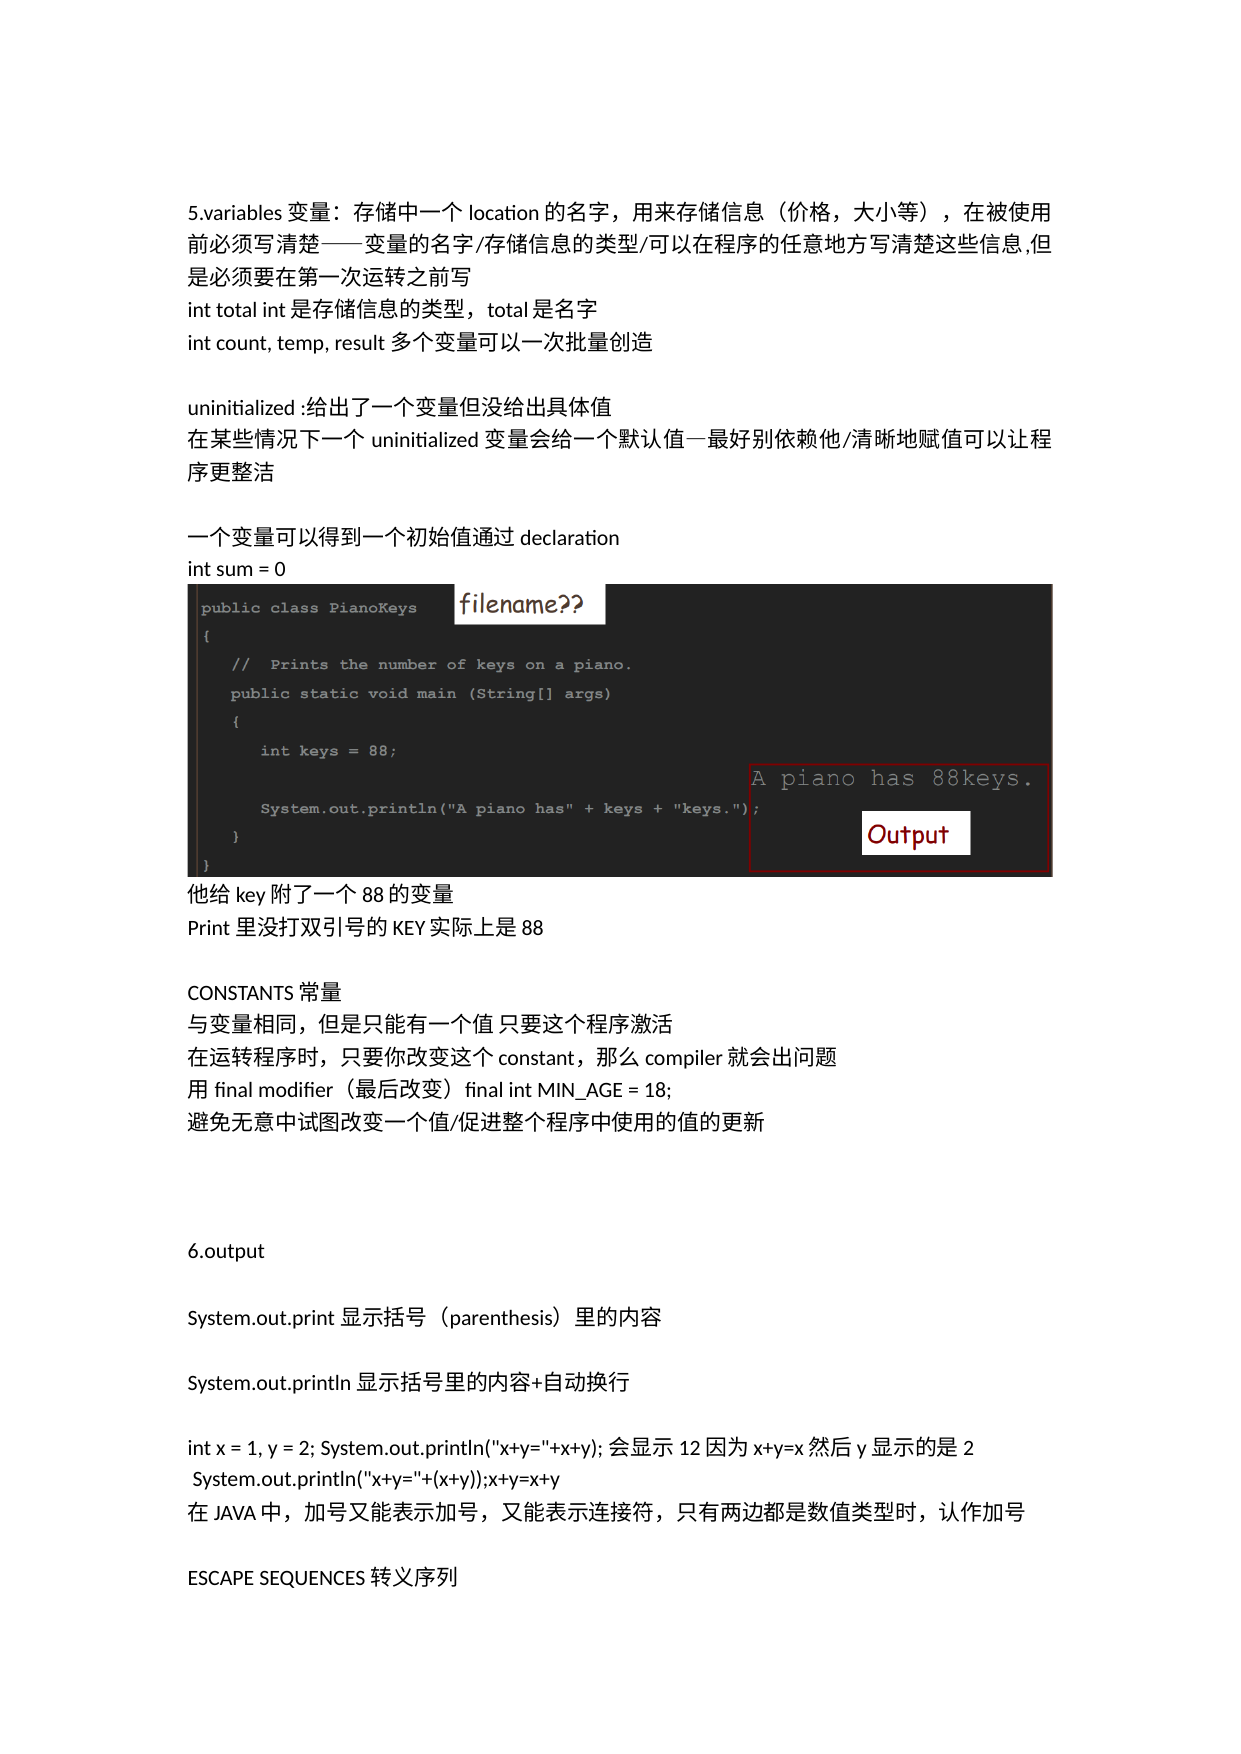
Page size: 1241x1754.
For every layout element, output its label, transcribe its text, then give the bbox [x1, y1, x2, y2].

text 避免无意中试图改变一个值/促进整个程序中使用的值的更新 [187, 1104, 1053, 1137]
text System.out.println 显示括号里的内容+自动换行 [187, 1364, 1053, 1397]
text 他给key附了一个88的变量 [187, 877, 1053, 909]
text 在某些情况下一个uninitialized 变量会给一个默认值—最好别依赖他/清晰地赋值可以让程序更整洁 [187, 422, 1053, 487]
text 在运转程序时，只要你改变这个constant，那么compiler 就会出问题 [187, 1039, 1053, 1072]
text 在JAVA中，加号又能表示加号，又能表示连接符，只有两边都是数值类型时，认作加号 [187, 1494, 1053, 1527]
text ESCAPE SEQUENCES 转义序列 [187, 1559, 1053, 1592]
text Print 里没打双引号的KEY实际上是88 [187, 909, 1053, 942]
text int x = 1, y = 2; System.out.println("x+y="+x+y); 会显示12因为x+y=x然后 y显示的是2 [187, 1429, 1053, 1462]
text System.out.print 显示括号（parenthesis）里的内容 [187, 1299, 1053, 1332]
picture [187, 584, 1053, 877]
text int total int是存储信息的类型，total是名字 [187, 292, 1053, 324]
text System.out.println("x+y="+(x+y));x+y=x+y [187, 1462, 1053, 1494]
text int count, temp, result 多个变量可以一次批量创造 [187, 324, 1053, 357]
text uninitialized :给出了一个变量但没给出具体值 [187, 389, 1053, 422]
text CONSTANTS 常量 [187, 974, 1053, 1007]
text 一个变量可以得到一个初始值通过declaration [187, 519, 1053, 552]
text int sum = 0 [187, 552, 1053, 584]
text 用 final modifier（最后改变）final int MIN_AGE = 18; [187, 1072, 1053, 1104]
text 与变量相同，但是只能有一个值 只要这个程序激活 [187, 1007, 1053, 1039]
text 6.output [187, 1234, 1053, 1267]
text 5.variables变量：存储中一个location的名字，用来存储信息（价格，大小等），在被使用前必须写清楚——变量的名字/存储信息的类型/可以在程序的任意地方写清楚这些信息,但是必须要在第一次运转之前写 [187, 194, 1053, 292]
